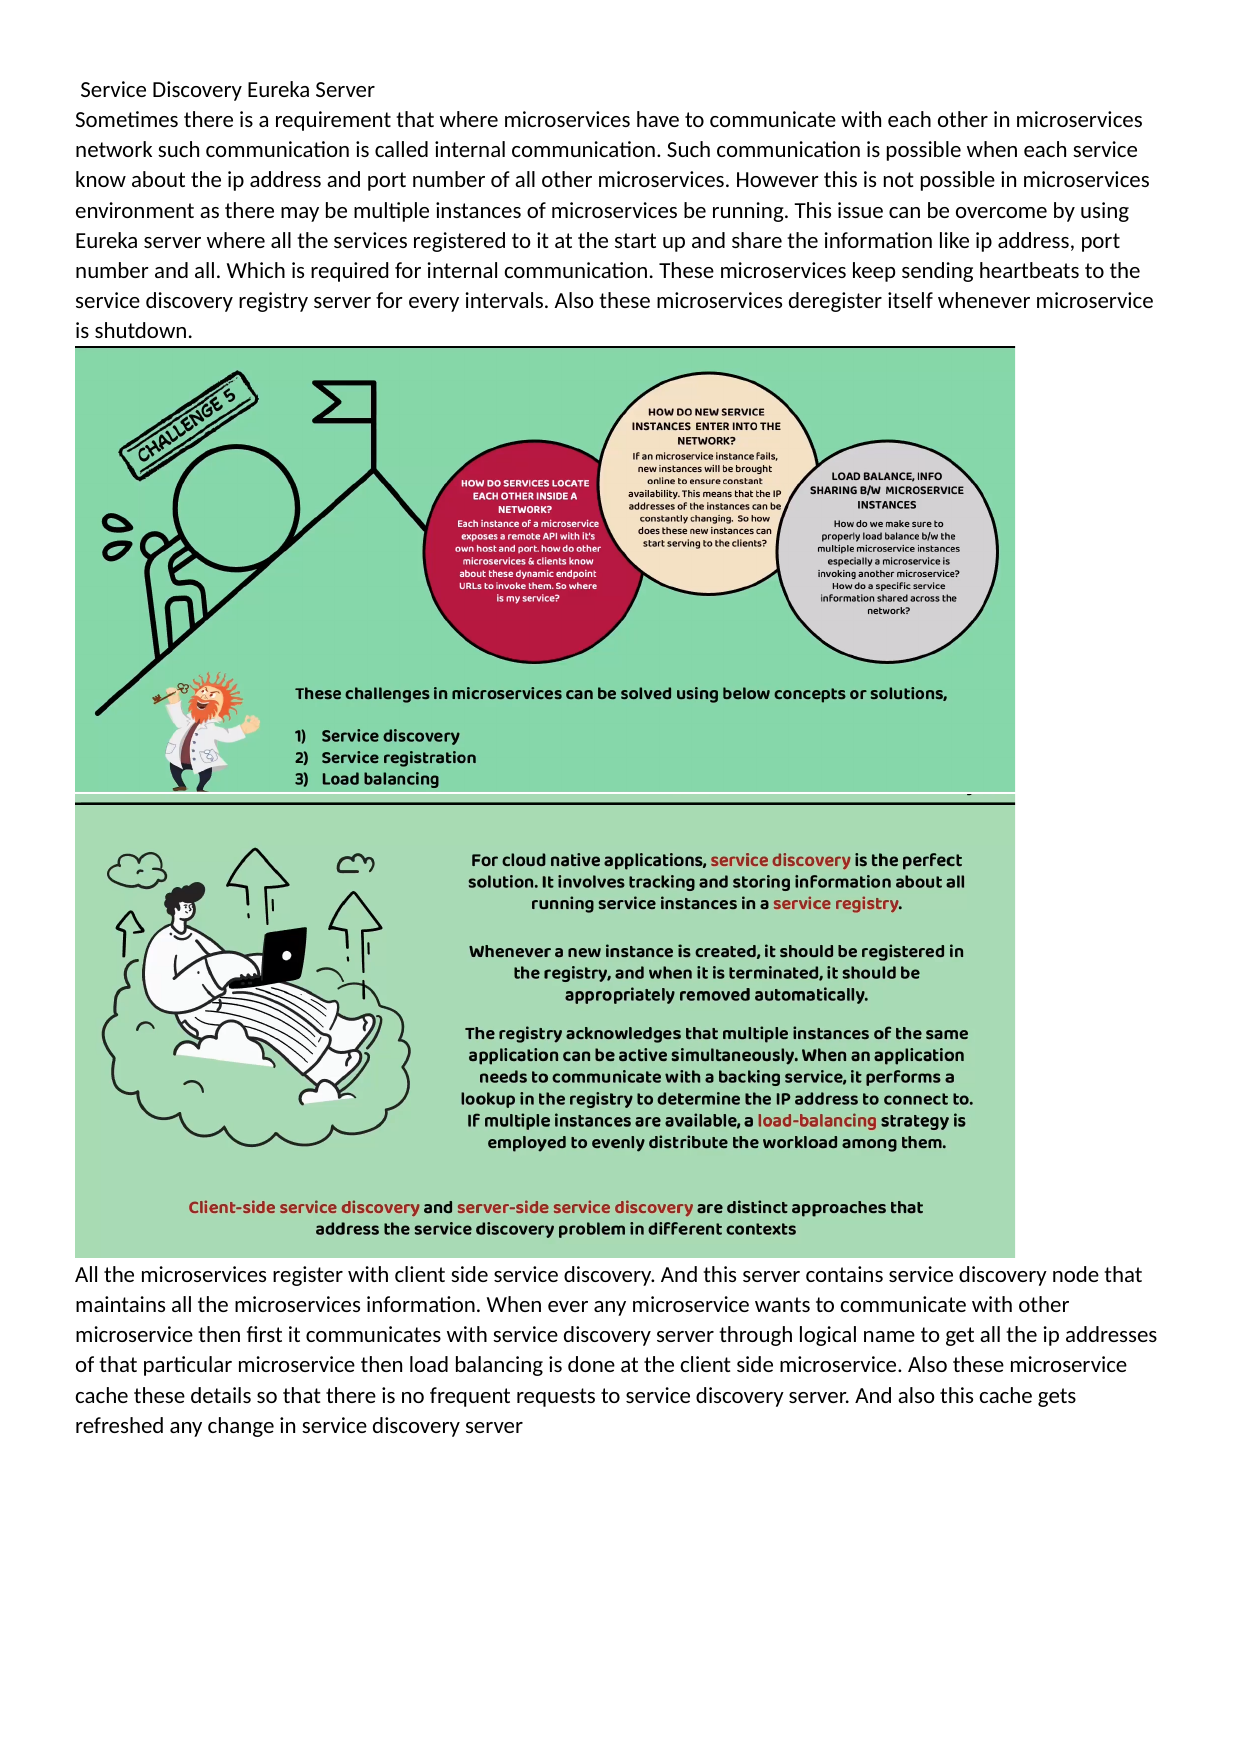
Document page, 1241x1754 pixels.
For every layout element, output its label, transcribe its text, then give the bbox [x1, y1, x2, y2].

text Service Discovery Eureka Server [75, 75, 1165, 103]
text All the microservices register with client side service discovery. And this server contains service discovery node that maintains all the microservices information. When ever any microservice wants to communicate with other microservice then first it communicates with service discovery server through logical name to get all the ip addresses of that particular microservice then load balancing is done at the client side microservice. Also these microservice cache these details so that there is no frequent requests to service discovery server. And also this cache gets refreshed any change in service discovery server [75, 1260, 1165, 1439]
picture [75, 346, 1016, 792]
picture [75, 794, 1016, 1258]
text Sometimes there is a requirement that where microservices have to communicate with each other in microservices network such communication is called internal communication. Such communication is possible when each service know about the ip address and port number of all other microservices. However this is not possible in microservices environment as there may be multiple instances of microservices be running. This issue can be overcome by using Eureka server where all the services registered to it at the start up and share the information like ip address, port number and all. Which is required for internal communication. These microservices keep sending heartbeats to the service discovery registry server for every intervals. Also these microservices deregister itself whenever microservice is shutdown. [75, 105, 1165, 345]
